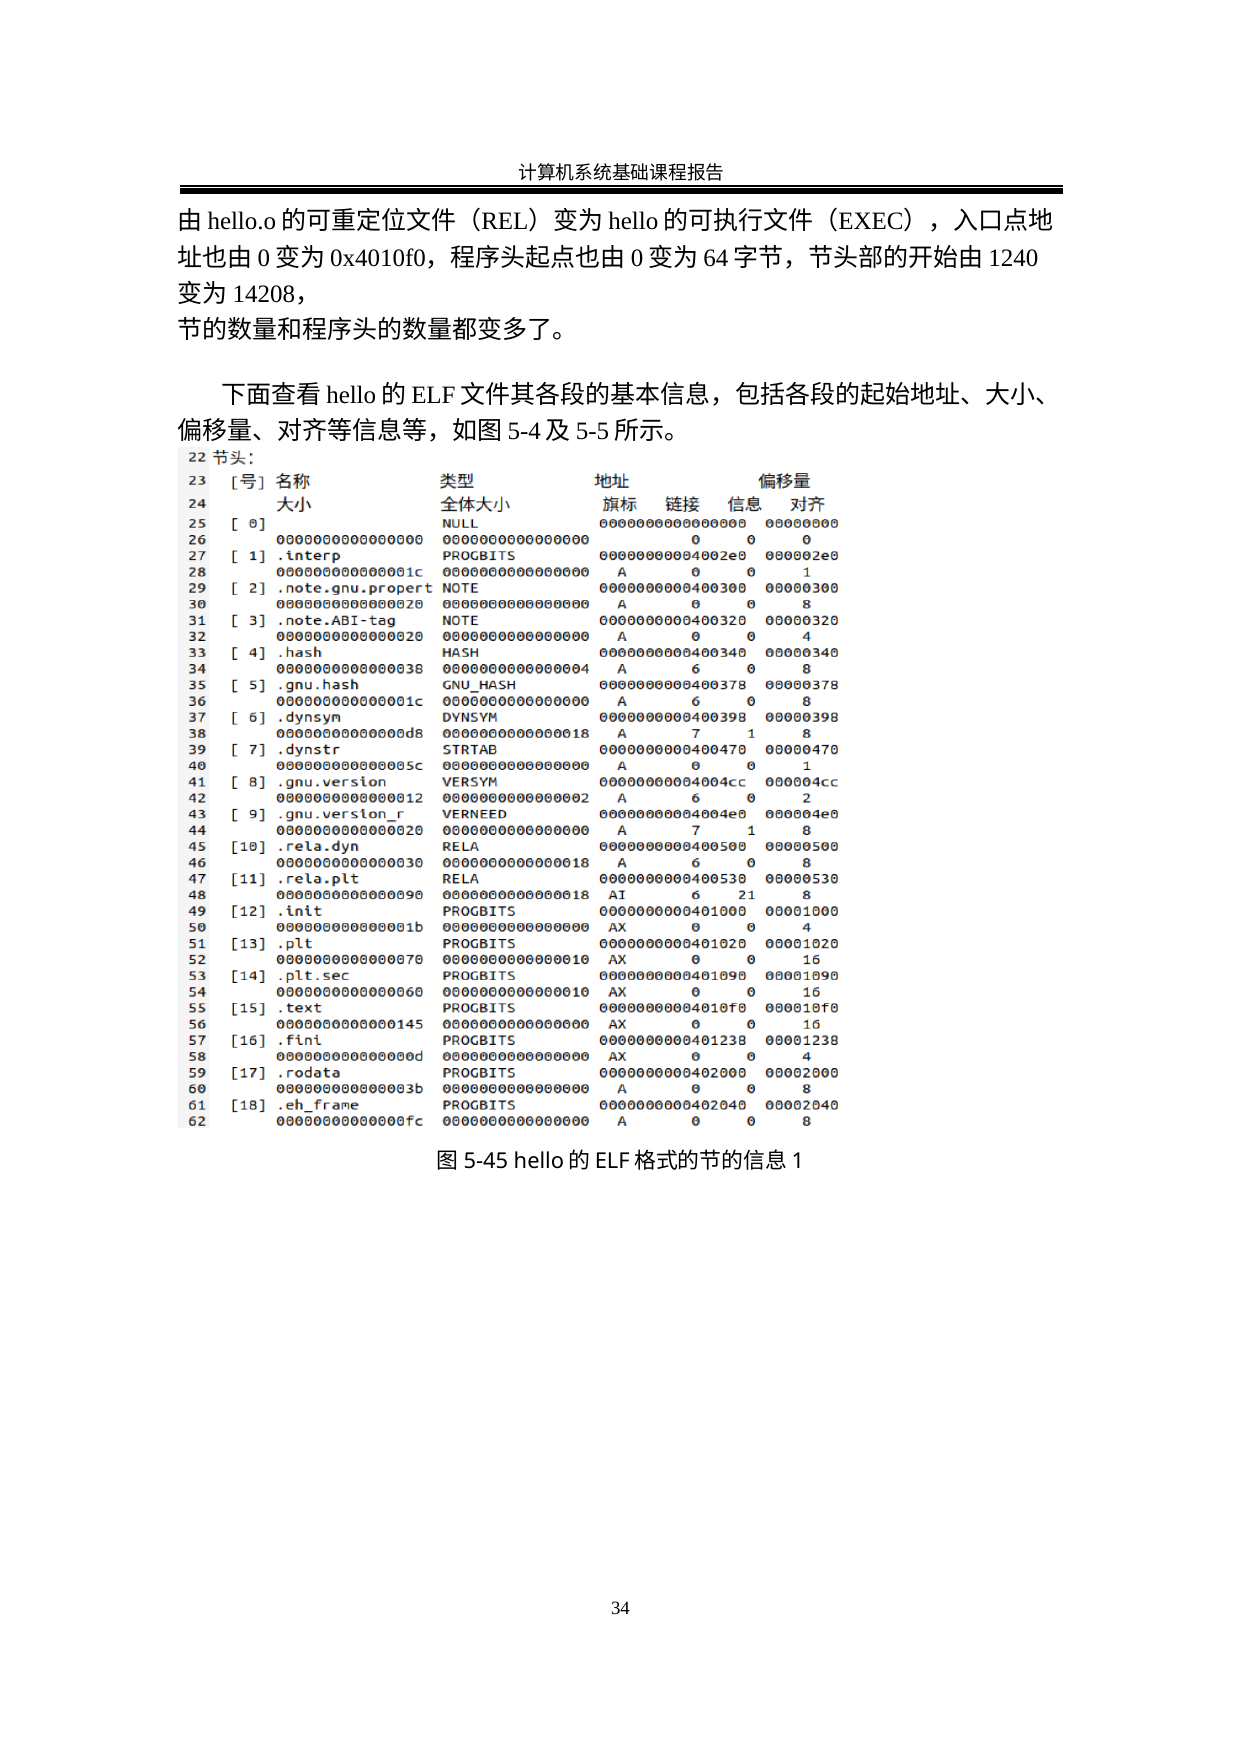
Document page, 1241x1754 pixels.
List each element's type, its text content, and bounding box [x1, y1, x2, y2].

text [177, 201, 1063, 309]
picture [177, 447, 1064, 1128]
text 下面查看hello的ELF文件其各段的基本信息，包括各段的起始地址、大小、偏移量、对齐等信息等，如图5-4及5-5所示。 [177, 374, 1063, 447]
text 节的数量和程序头的数量都变多了。 [177, 309, 1063, 346]
